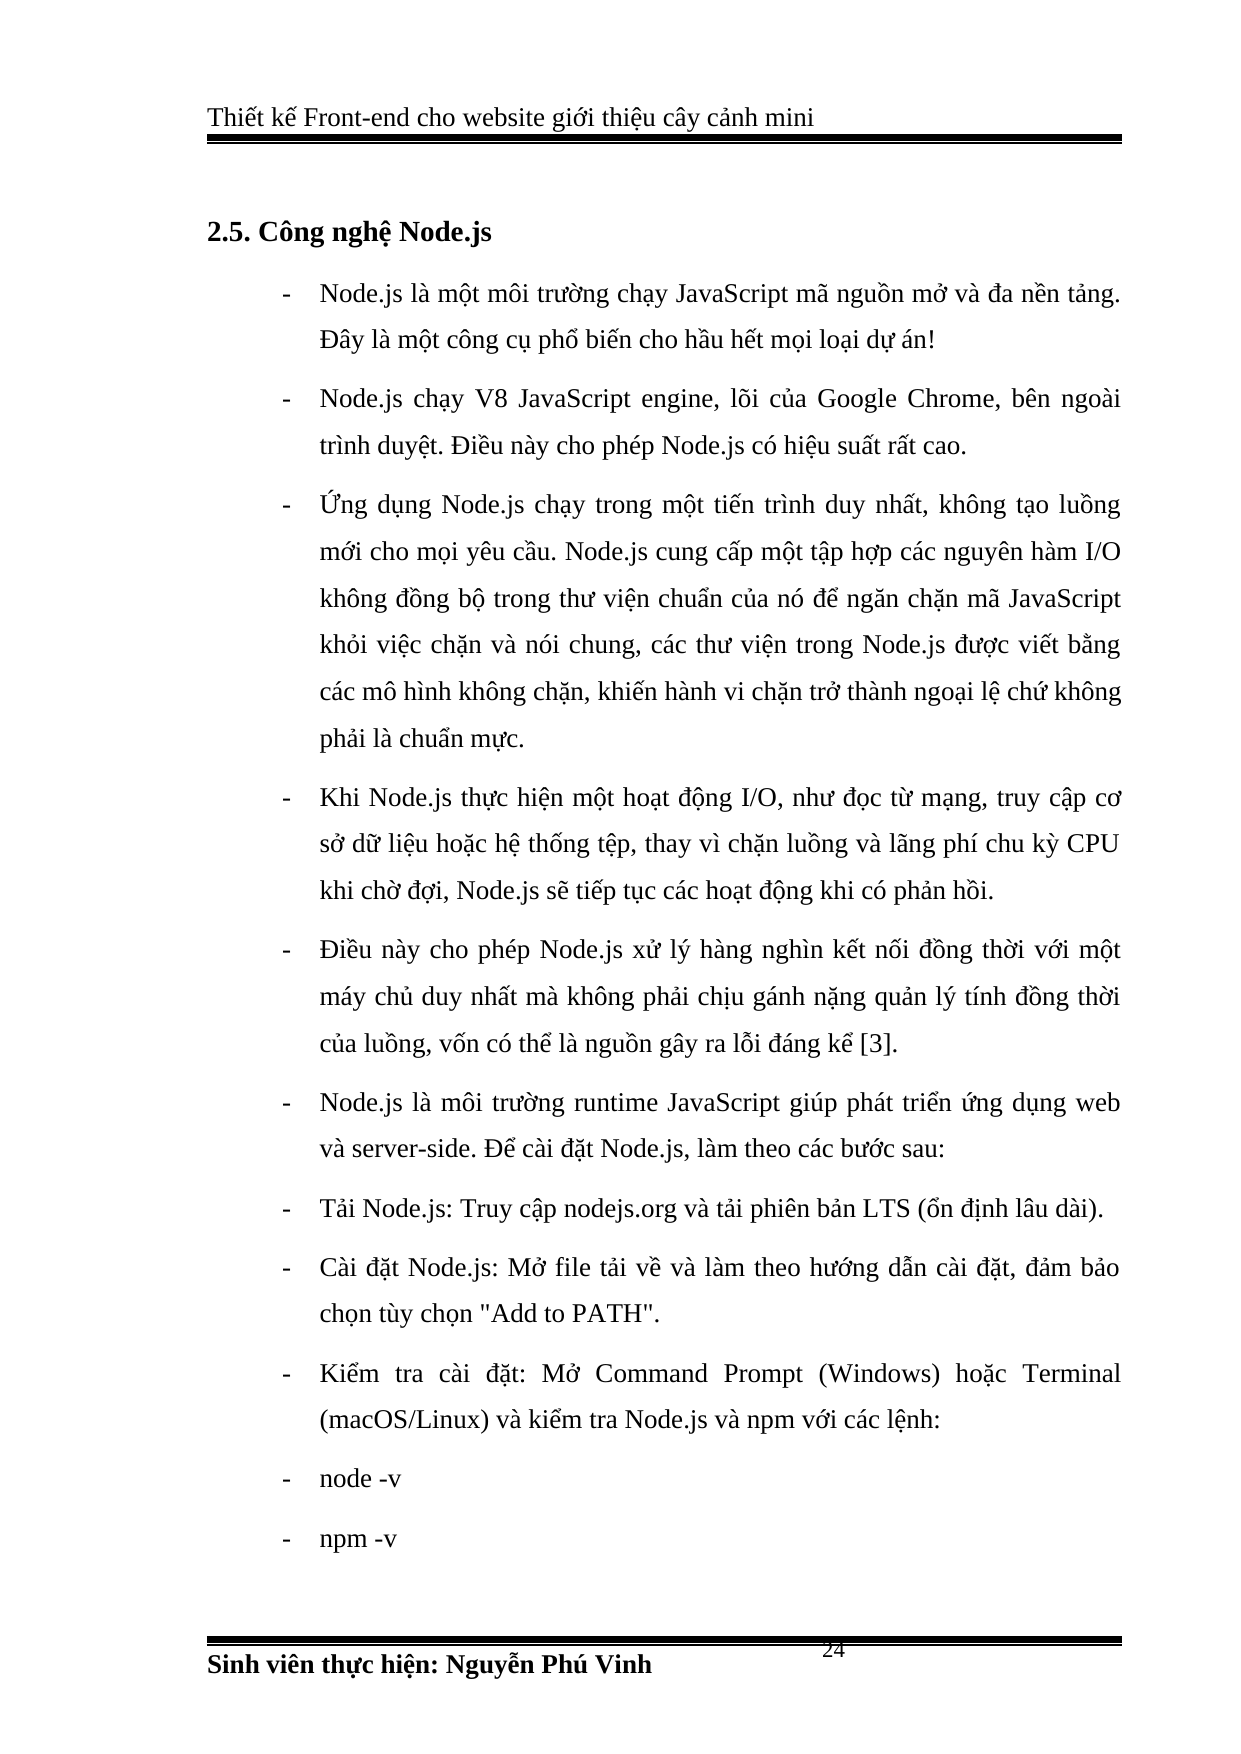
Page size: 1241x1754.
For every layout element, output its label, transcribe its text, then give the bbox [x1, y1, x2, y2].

list Node.js là một môi trường chạy JavaScript mã nguồn mở và đa nền tảng. Đây là một công cụ phổ biến cho hầu hết mọi loại dự án! [282, 277, 1122, 354]
list Ứng dụng Node.js chạy trong một tiến trình duy nhất, không tạo luồng mới cho mọi yêu cầu. Node.js cung cấp một tập hợp các nguyên hàm I/O không đồng bộ trong thư viện chuẩn của nó để ngăn chặn mã JavaScript khỏi việc chặn và nói chung, các thư viện trong Node.js được viết bằng các mô hình không chặn, khiến hành vi chặn trở thành ngoại lệ chứ không phải là chuẩn mực. [282, 488, 1122, 753]
subtitle Công nghệ Node.js [207, 214, 1122, 247]
list Tải Node.js: Truy cập nodejs.org và tải phiên bản LTS (ổn định lâu dài). [282, 1192, 1122, 1223]
list Cài đặt Node.js: Mở file tải về và làm theo hướng dẫn cài đặt, đảm bảo chọn tùy chọn "Add to PATH". [282, 1251, 1122, 1329]
list Node.js là môi trường runtime JavaScript giúp phát triển ứng dụng web và server-side. Để cài đặt Node.js, làm theo các bước sau: [282, 1086, 1122, 1164]
list Kiểm tra cài đặt: Mở Command Prompt (Windows) hoặc Terminal (macOS/Linux) và kiểm tra Node.js và npm với các lệnh: [282, 1357, 1122, 1434]
list node -v [282, 1463, 1122, 1494]
list npm -v [282, 1522, 1122, 1553]
list Khi Node.js thực hiện một hoạt động I/O, như đọc từ mạng, truy cập cơ sở dữ liệu hoặc hệ thống tệp, thay vì chặn luồng và lãng phí chu kỳ CPU khi chờ đợi, Node.js sẽ tiếp tục các hoạt động khi có phản hồi. [282, 781, 1122, 905]
list Điều này cho phép Node.js xử lý hàng nghìn kết nối đồng thời với một máy chủ duy nhất mà không phải chịu gánh nặng quản lý tính đồng thời của luồng, vốn có thể là nguồn gây ra lỗi đáng kể. [282, 933, 1122, 1058]
list Node.js chạy V8 JavaScript engine, lõi của Google Chrome, bên ngoài trình duyệt. Điều này cho phép Node.js có hiệu suất rất cao. [282, 383, 1122, 460]
